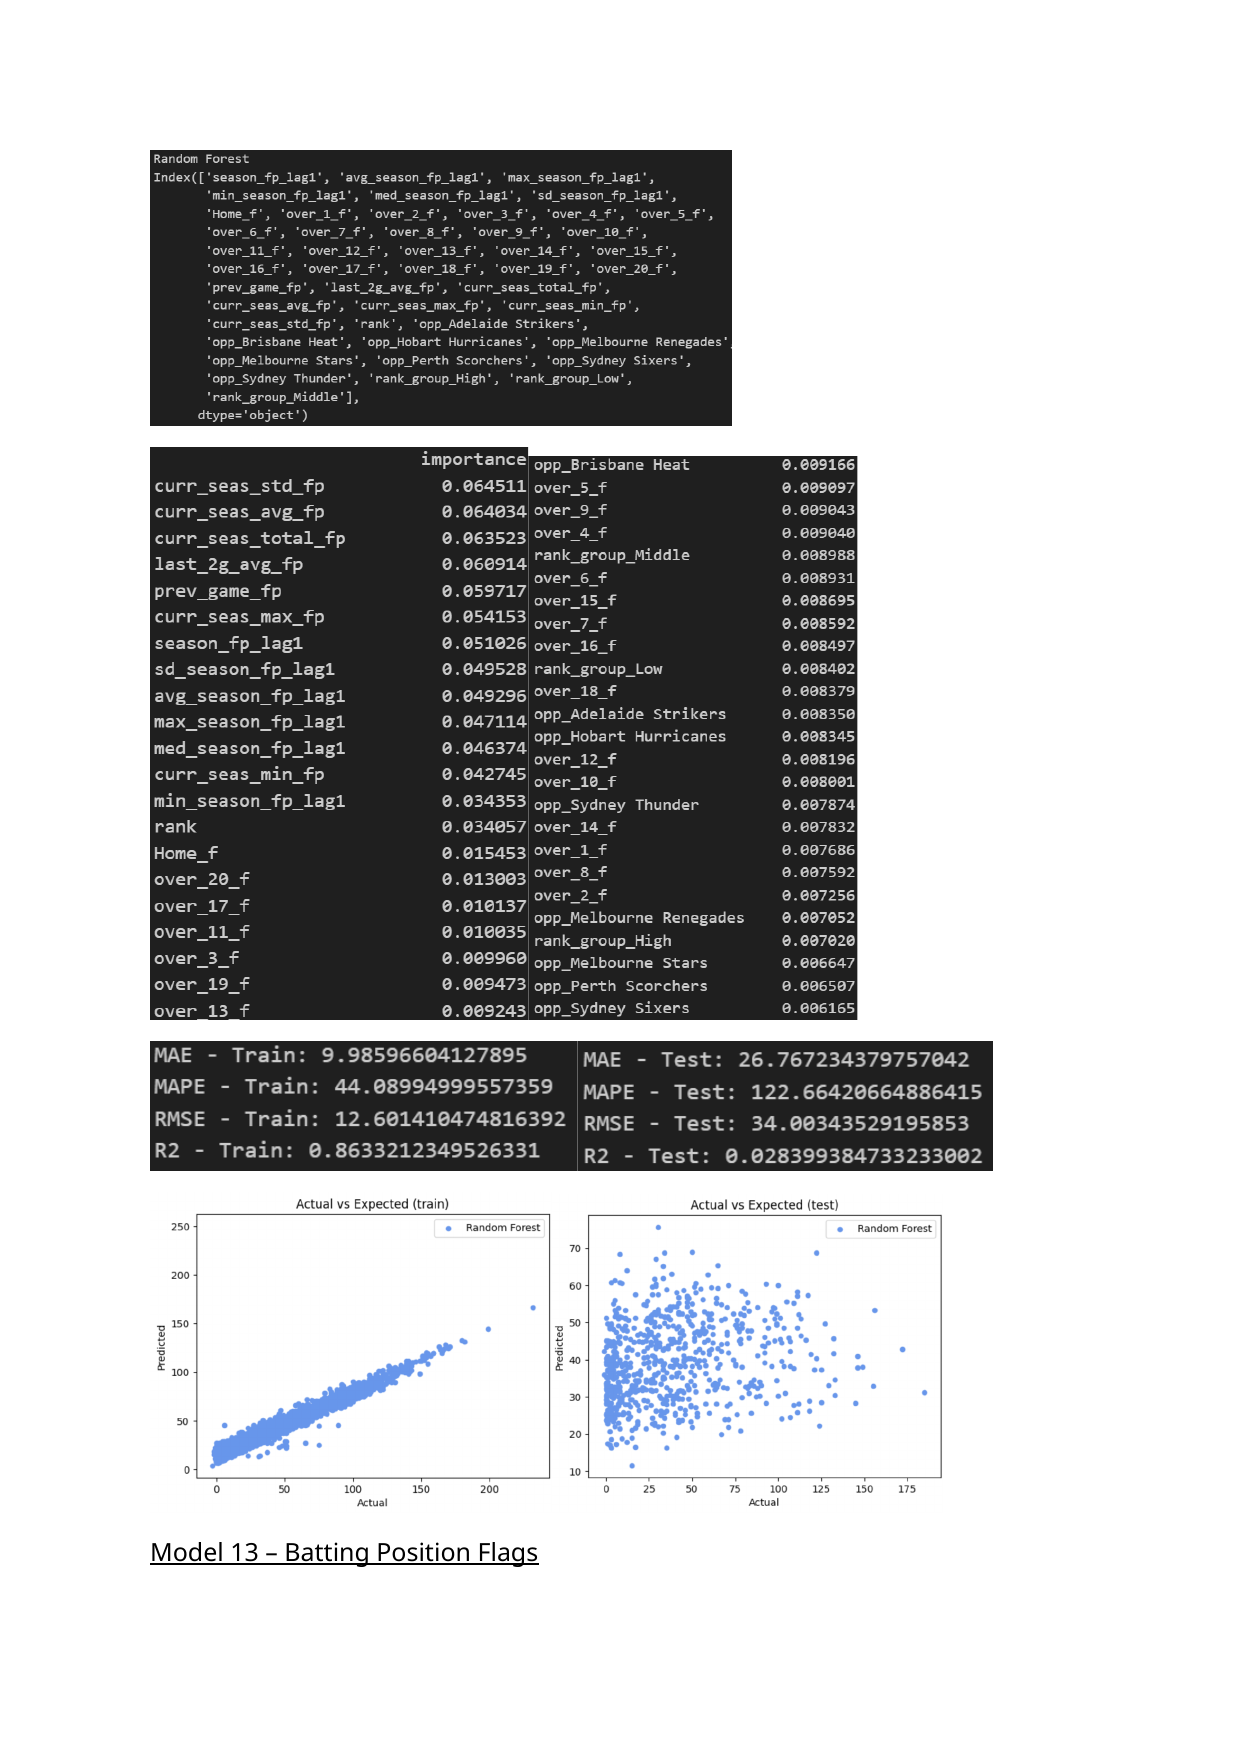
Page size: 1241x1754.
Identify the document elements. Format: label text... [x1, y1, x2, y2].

picture [150, 1041, 993, 1171]
text Model 13 – Batting Position Flags [150, 1534, 1090, 1568]
picture [150, 447, 858, 1020]
picture [150, 150, 732, 426]
picture [150, 1192, 943, 1513]
